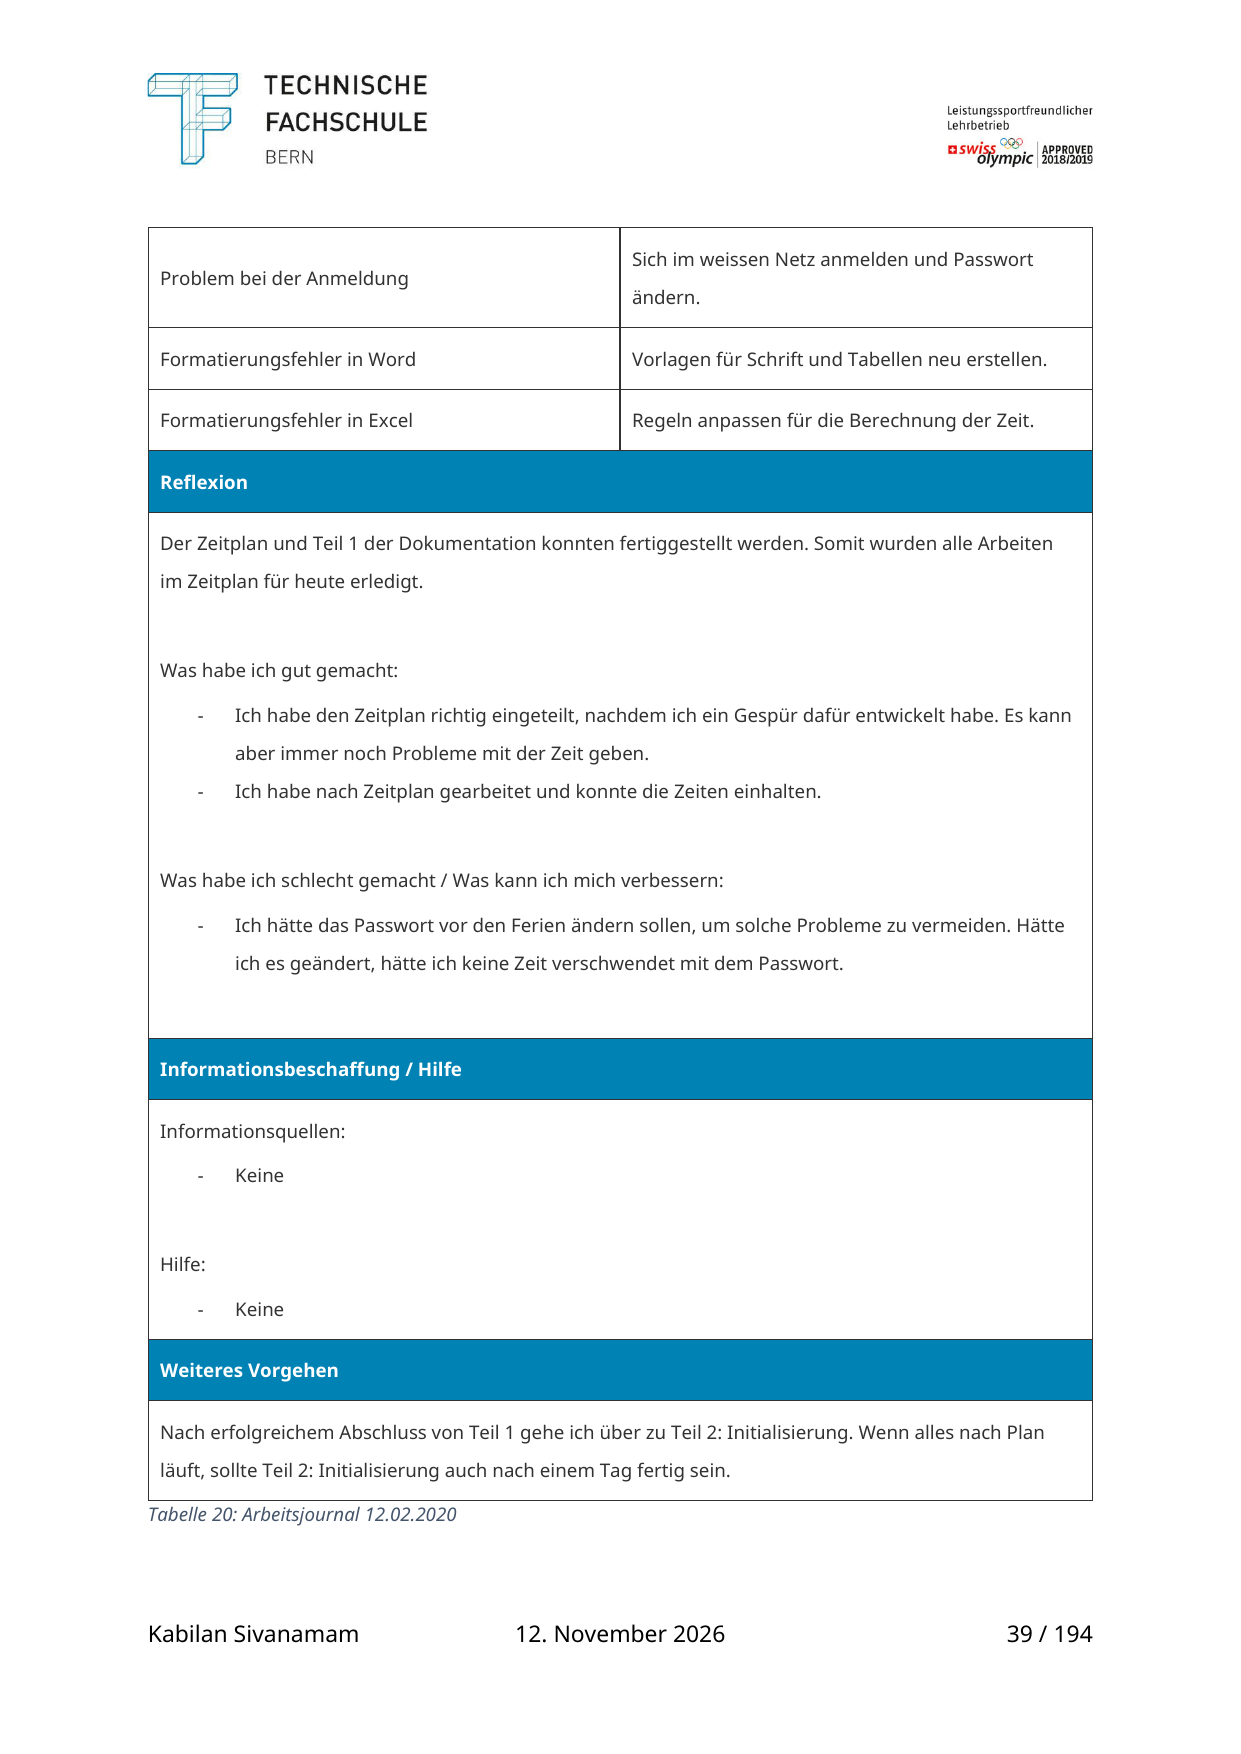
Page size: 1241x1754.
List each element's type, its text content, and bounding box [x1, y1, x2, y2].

table_cell Weiteres Vorgehen [149, 1340, 1092, 1400]
table_cell Formatierungsfehler in Word [149, 328, 619, 388]
table_cell Reflexion [149, 451, 1092, 512]
table_cell Der Zeitplan und Teil 1 der Dokumentation konnten fertiggestellt werden. Somit wurden alle Arbeiten im Zeitplan für heute erledigt. Was habe ich gut gemacht: Ich habe den Zeitplan richtig eingeteilt, nachdem ich ein Gespür dafür entwickelt habe. Es kann aber immer noch Probleme mit der Zeit geben. Ich habe nach Zeitplan gearbeitet und konnte die Zeiten einhalten. Was habe ich schlecht gemacht / Was kann ich mich verbessern: Ich hätte das Passwort vor den Ferien ändern sollen, um solche Probleme zu vermeiden. Hätte ich es geändert, hätte ich keine Zeit verschwendet mit dem Passwort. [149, 513, 1092, 1037]
table_cell Formatierungsfehler in Excel [149, 390, 619, 450]
table_cell Nach erfolgreichem Abschluss von Teil 1 gehe ich über zu Teil 2: Initialisierung. Wenn alles nach Plan läuft, sollte Teil 2: Initialisierung auch nach einem Tag fertig sein. [149, 1401, 1092, 1500]
text Tabelle 20: Arbeitsjournal 12.02.2020 [148, 1501, 1093, 1526]
table_cell Vorlagen für Schrift und Tabellen neu erstellen. [621, 328, 1092, 388]
picture [147, 73, 1093, 196]
table_cell Regeln anpassen für die Berechnung der Zeit. [621, 390, 1092, 450]
table_cell Informationsbeschaffung / Hilfe [149, 1039, 1092, 1099]
table_cell Informationsquellen: Keine Hilfe: Keine [149, 1100, 1092, 1338]
table_cell Problem bei der Anmeldung [149, 228, 619, 327]
table_cell Sich im weissen Netz anmelden und Passwort ändern. [621, 228, 1092, 327]
